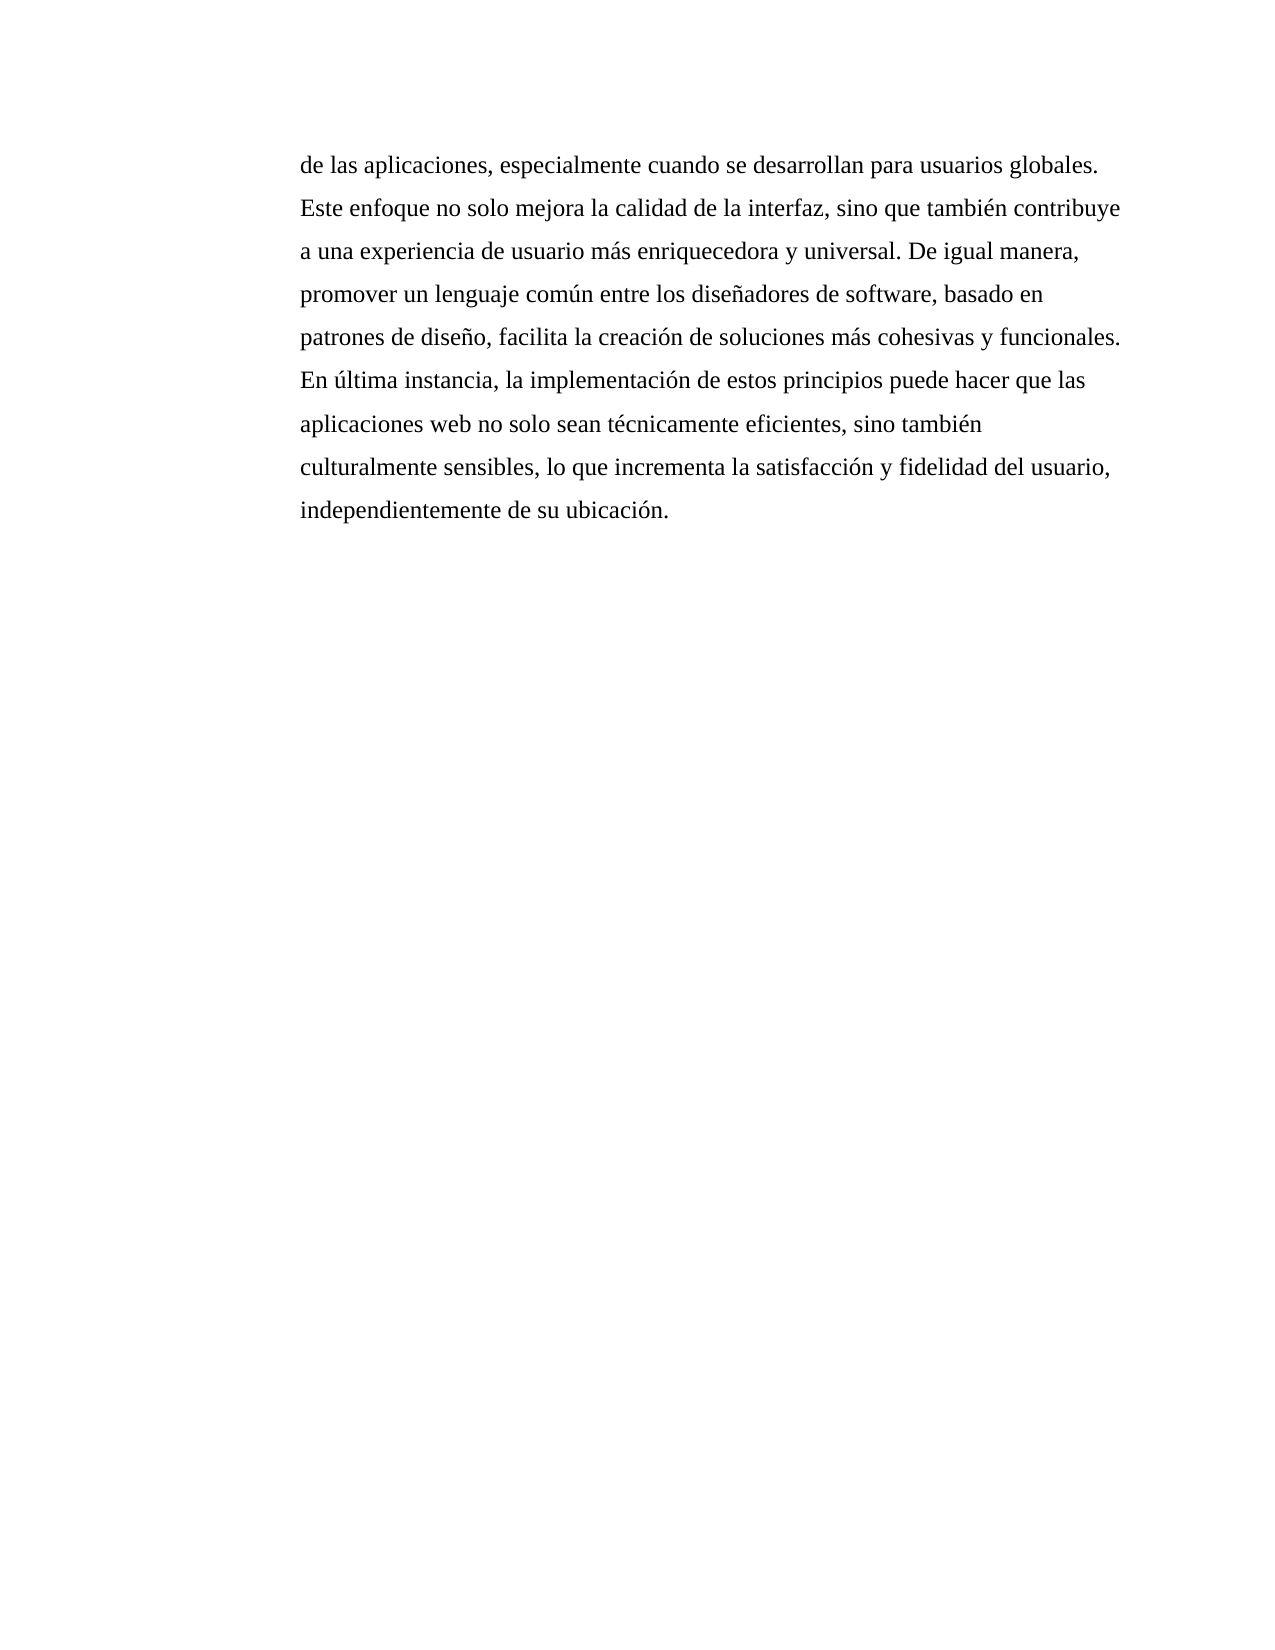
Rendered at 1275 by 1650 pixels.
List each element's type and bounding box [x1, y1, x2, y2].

text [300, 150, 1125, 524]
